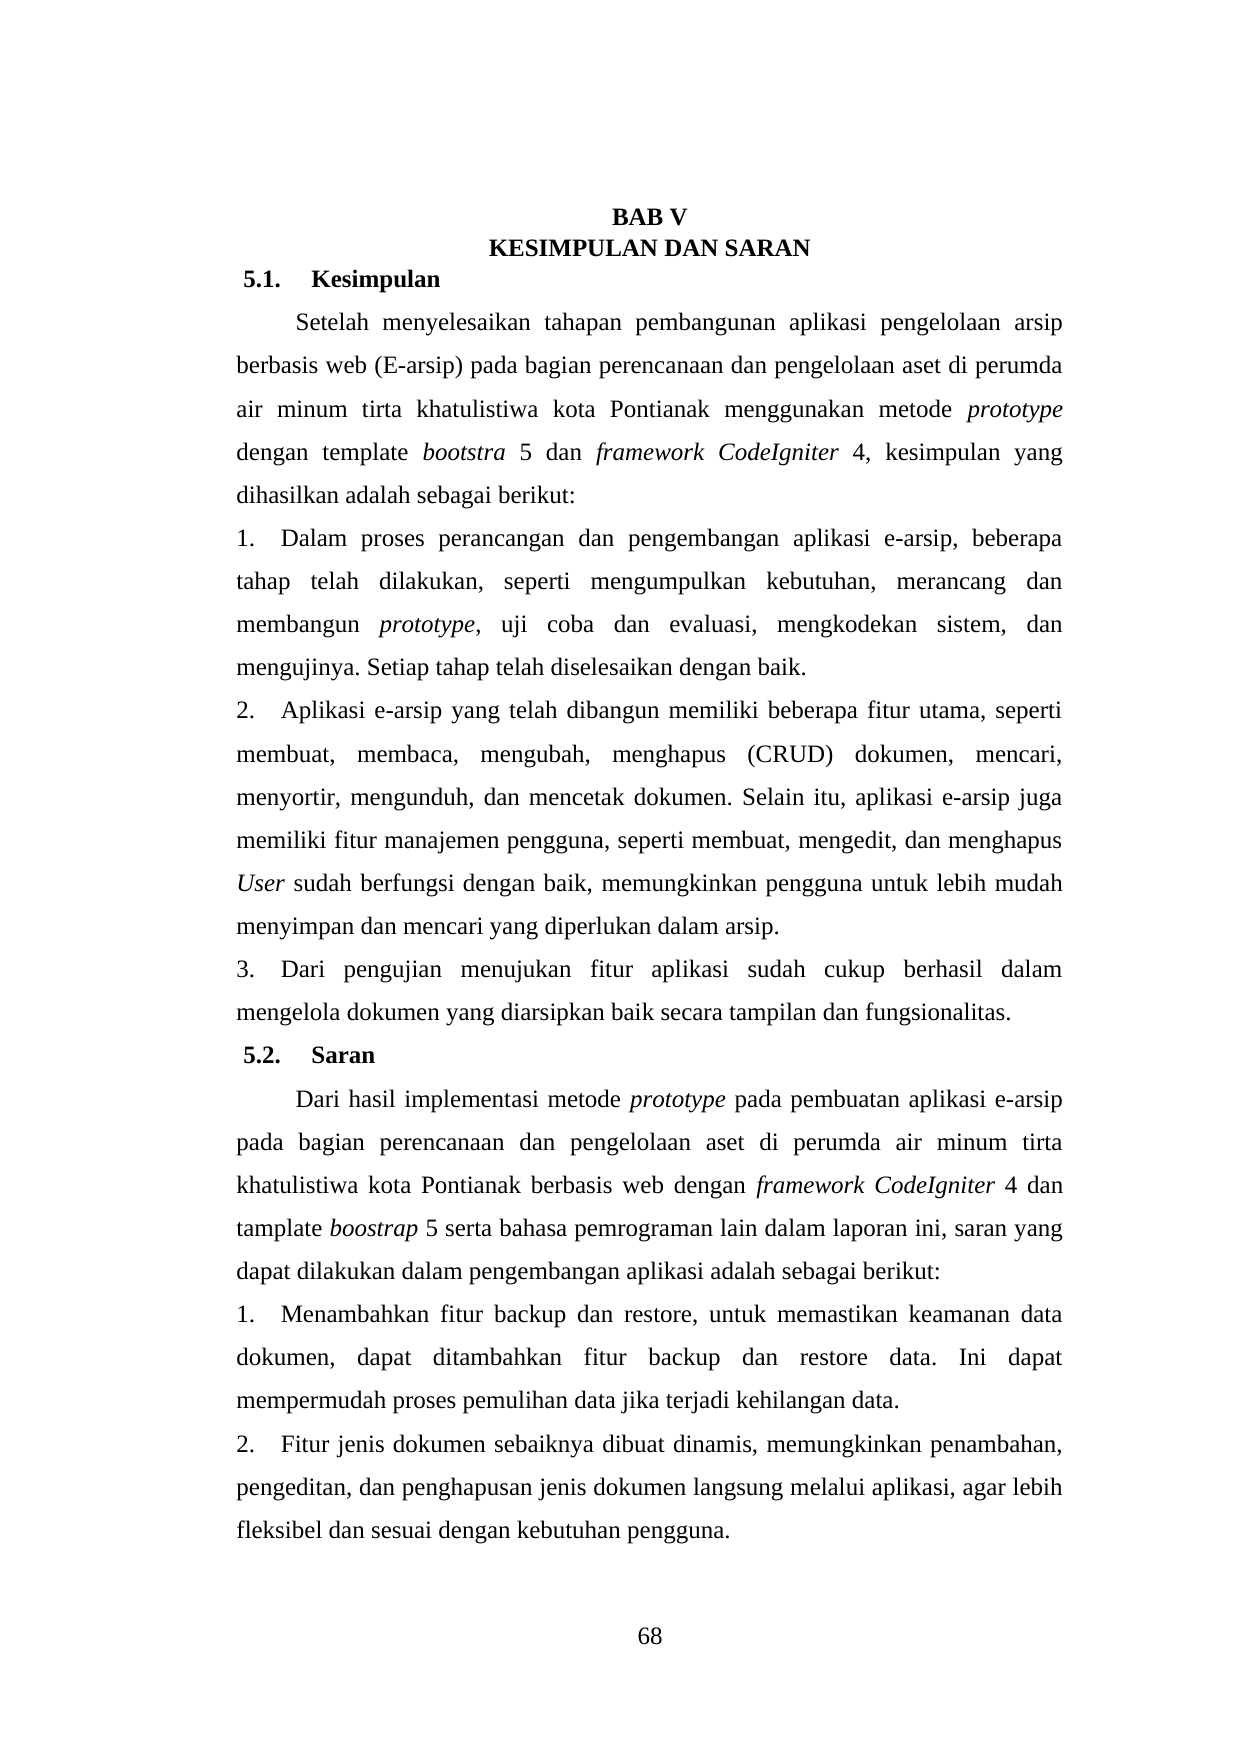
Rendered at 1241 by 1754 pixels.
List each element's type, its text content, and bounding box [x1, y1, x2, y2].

list Menambahkan fitur backup dan restore, untuk memastikan keamanan data dokumen, dapat ditambahkan fitur backup dan restore data. Ini dapat mempermudah proses pemulihan data jika terjadi kehilangan data. [236, 1299, 1063, 1414]
list Fitur jenis dokumen sebaiknya dibuat dinamis, memungkinkan penambahan, pengeditan, dan penghapusan jenis dokumen langsung melalui aplikasi, agar lebih fleksibel dan sesuai dengan kebutuhan pengguna. [236, 1429, 1063, 1544]
list Dalam proses perancangan dan pengembangan aplikasi e-arsip, beberapa tahap telah dilakukan, seperti mengumpulkan kebutuhan, merancang dan membangun prototype, uji coba dan evaluasi, mengkodekan sistem, dan mengujinya. Setiap tahap telah diselesaikan dengan baik. [236, 523, 1063, 681]
subtitle BAB V KESIMPULAN DAN SARAN [236, 202, 1063, 262]
subtitle Saran [243, 1041, 1063, 1069]
list Setelah menyelesaikan tahapan pembangunan aplikasi pengelolaan arsip berbasis web (E-arsip) pada bagian perencanaan dan pengelolaan aset di perumda air minum tirta khatulistiwa kota Pontianak menggunakan metode prototype dengan template bootstra 5 dan framework CodeIgniter 4, kesimpulan yang dihasilkan adalah sebagai berikut: [236, 307, 1063, 509]
list Dari hasil implementasi metode prototype pada pembuatan aplikasi e-arsip pada bagian perencanaan dan pengelolaan aset di perumda air minum tirta khatulistiwa kota Pontianak berbasis web dengan framework CodeIgniter 4 dan tamplate boostrap 5 serta bahasa pemrograman lain dalam laporan ini, saran yang dapat dilakukan dalam pengembangan aplikasi adalah sebagai berikut: [236, 1084, 1063, 1285]
list Aplikasi e-arsip yang telah dibangun memiliki beberapa fitur utama, seperti membuat, membaca, mengubah, menghapus (CRUD) dokumen, mencari, menyortir, mengunduh, dan mencetak dokumen. Selain itu, aplikasi e-arsip juga memiliki fitur manajemen pengguna, seperti membuat, mengedit, dan menghapus User sudah berfungsi dengan baik, memungkinkan pengguna untuk lebih mudah menyimpan dan mencari yang diperlukan dalam arsip. [236, 696, 1063, 940]
subtitle Kesimpulan [243, 264, 1063, 293]
list Dari pengujian menujukan fitur aplikasi sudah cukup berhasil dalam mengelola dokumen yang diarsipkan baik secara tampilan dan fungsionalitas. [236, 954, 1063, 1026]
